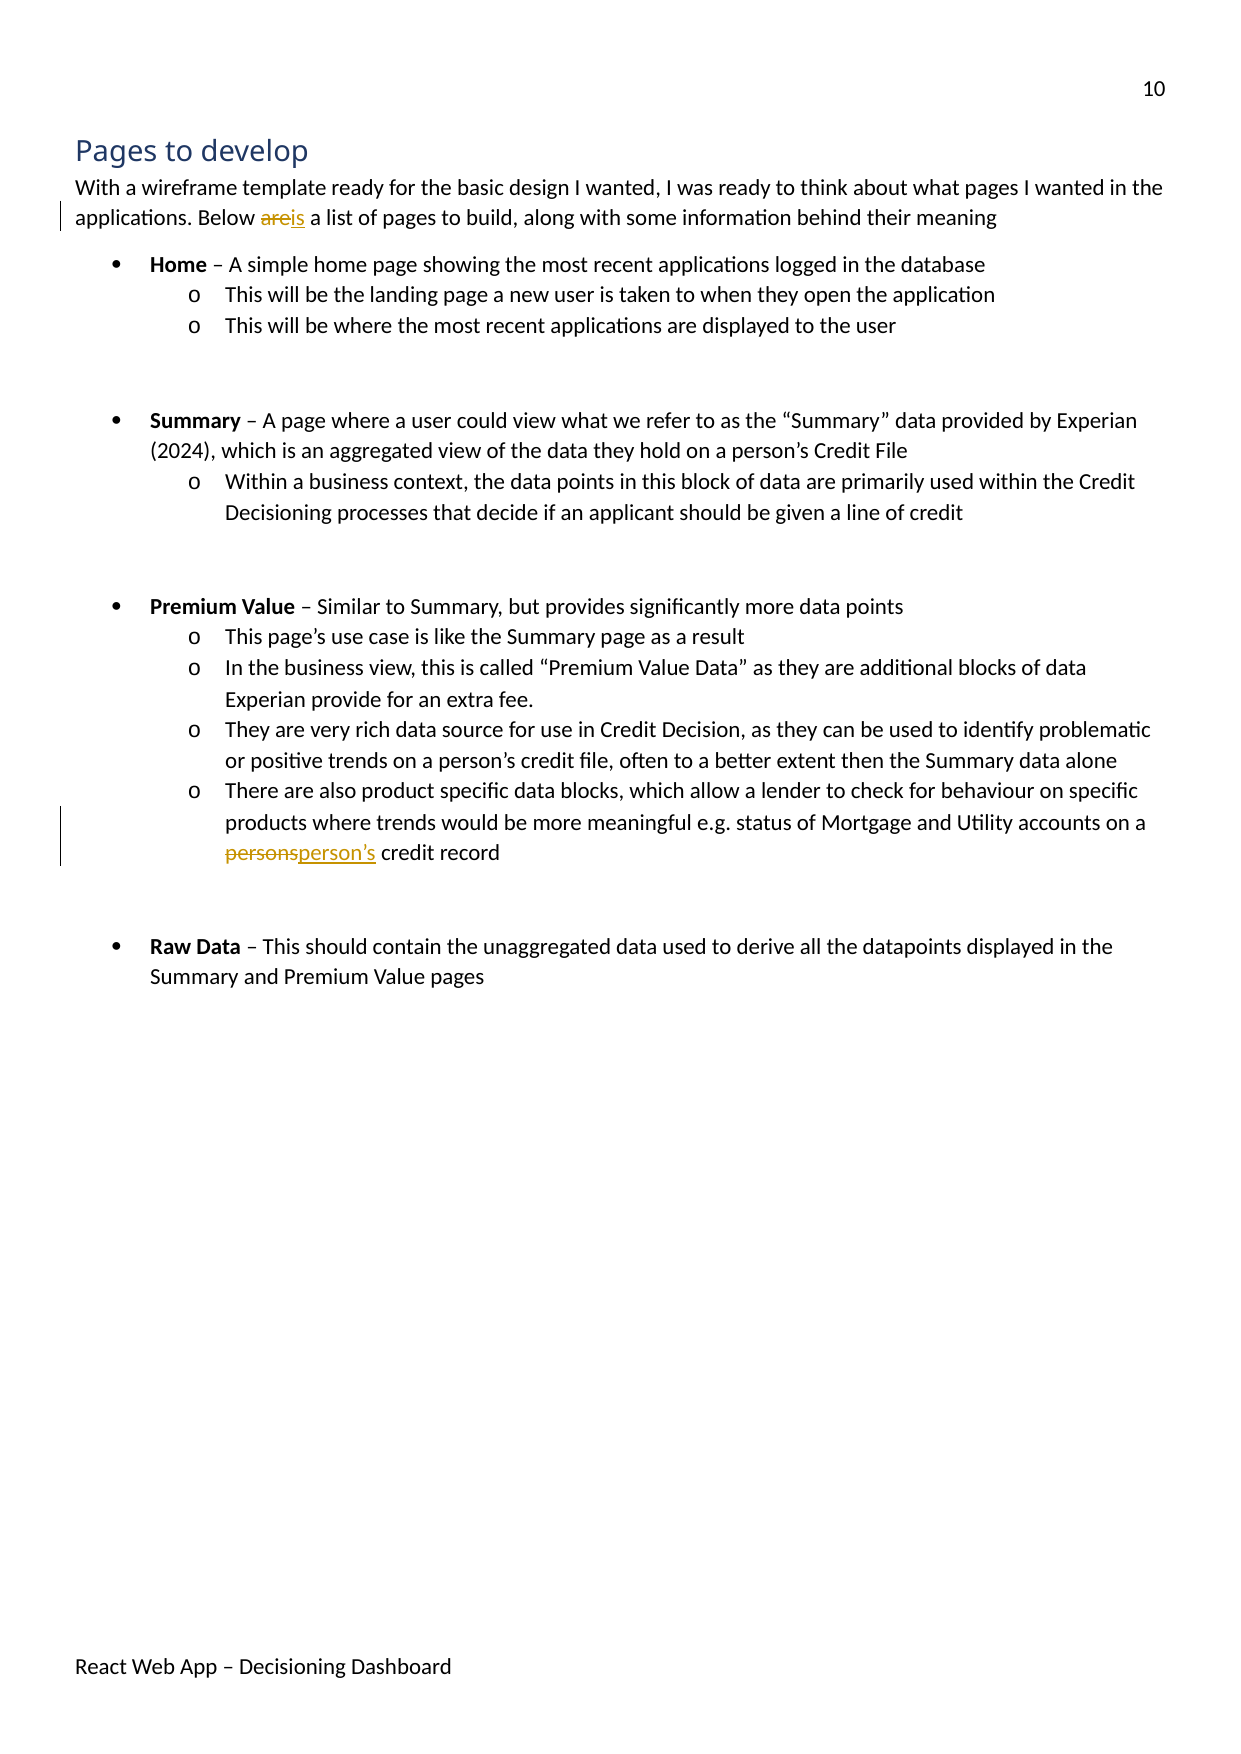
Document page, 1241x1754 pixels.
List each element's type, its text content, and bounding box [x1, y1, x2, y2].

list There are also product specific data blocks, which allow a lender to check for behaviour on specific products where trends would be more meaningful e.g. status of Mortgage and Utility accounts on a credit record [187, 777, 1165, 866]
subtitle Pages to develop [75, 130, 1165, 169]
list Premium Value – Similar to Summary, but provides significantly more data points [112, 592, 1165, 620]
list In the business view, this is called “Premium Value Data” as they are additional blocks of data Experian provide for an extra fee. [187, 653, 1165, 713]
list Raw Data – This should contain the unaggregated data used to derive all the datapoints displayed in the Summary and Premium Value pages [112, 932, 1165, 990]
list This page’s use case is like the Summary page as a result [187, 622, 1165, 651]
text With a wireframe template ready for the basic design I wanted, I was ready to think about what pages I wanted in the applications. Below a list of pages to build, along with some information behind their meaning [75, 173, 1165, 231]
list They are very rich data source for use in Credit Decision, as they can be used to identify problematic or positive trends on a person’s credit file, often to a better extent then the Summary data alone [187, 715, 1165, 774]
list This will be where the most recent applications are displayed to the user [187, 311, 1165, 341]
list This will be the landing page a new user is taken to when they open the application [187, 280, 1165, 309]
list Home – A simple home page showing the most recent applications logged in the database [112, 250, 1165, 278]
list Summary – A page where a user could view what we refer to as the “Summary” data provided by Experian (2024), which is an aggregated view of the data they hold on a person’s Credit File [112, 406, 1165, 464]
list Within a business context, the data points in this block of data are primarily used within the Credit Decisioning processes that decide if an applicant should be given a line of credit [187, 467, 1165, 526]
